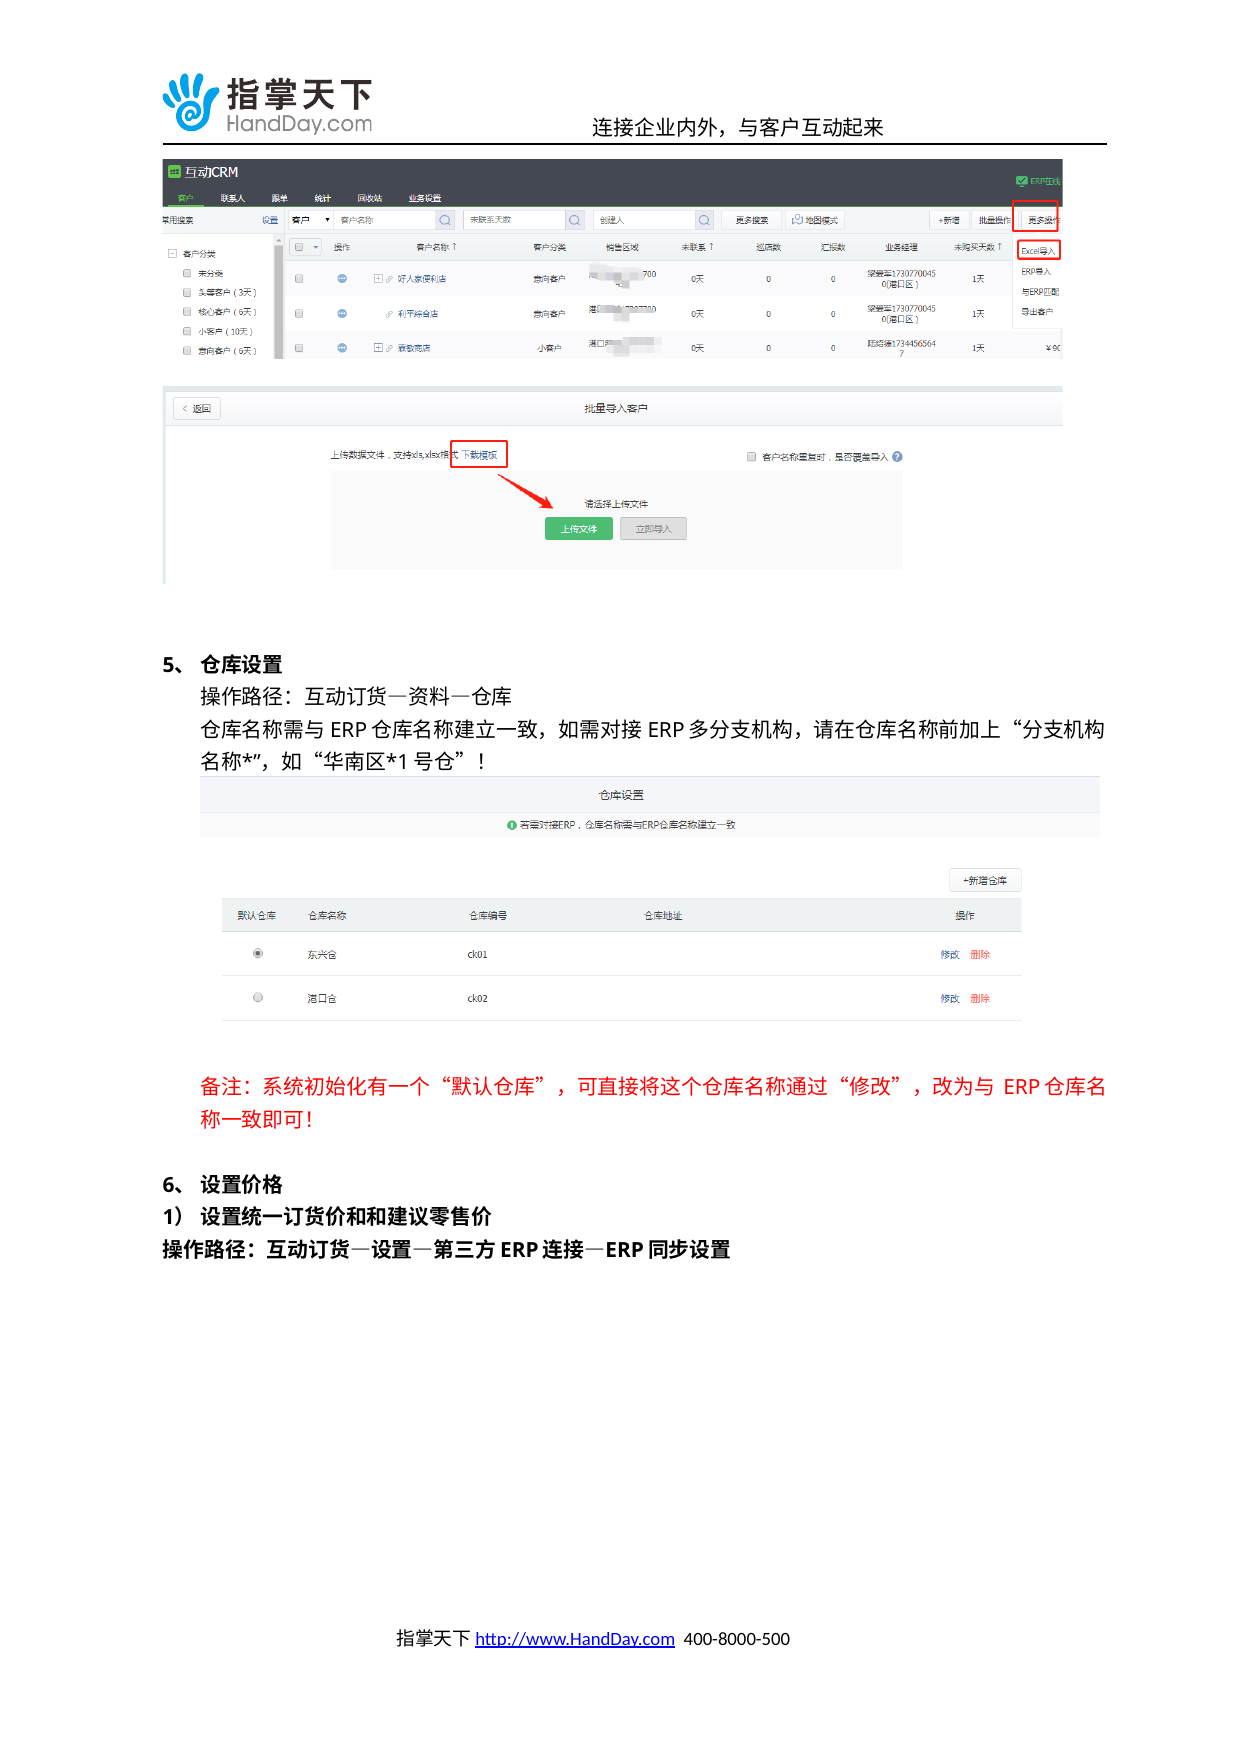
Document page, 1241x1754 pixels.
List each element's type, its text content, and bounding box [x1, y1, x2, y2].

picture [162, 73, 372, 135]
list 设置统一订货价和和建议零售价 [162, 1199, 1107, 1232]
list 备注：系统初始化有一个“默认仓库”，可直接将这个仓库名称通过“修改”，改为与ERP仓库名称一致即可！ [200, 1069, 1107, 1134]
picture [162, 386, 1063, 584]
picture [162, 159, 1063, 359]
text 操作路径：互动订货—设置—第三方ERP连接—ERP同步设置 [162, 1232, 1107, 1264]
list 仓库名称需与ERP仓库名称建立一致，如需对接ERP多分支机构，请在仓库名称前加上“分支机构名称*”，如“华南区*1号仓”！ [200, 712, 1107, 777]
picture [200, 776, 1100, 1041]
list 仓库设置 [162, 647, 1107, 679]
list 操作路径：互动订货—资料—仓库 [200, 679, 1107, 712]
list 设置价格 [162, 1167, 1107, 1199]
